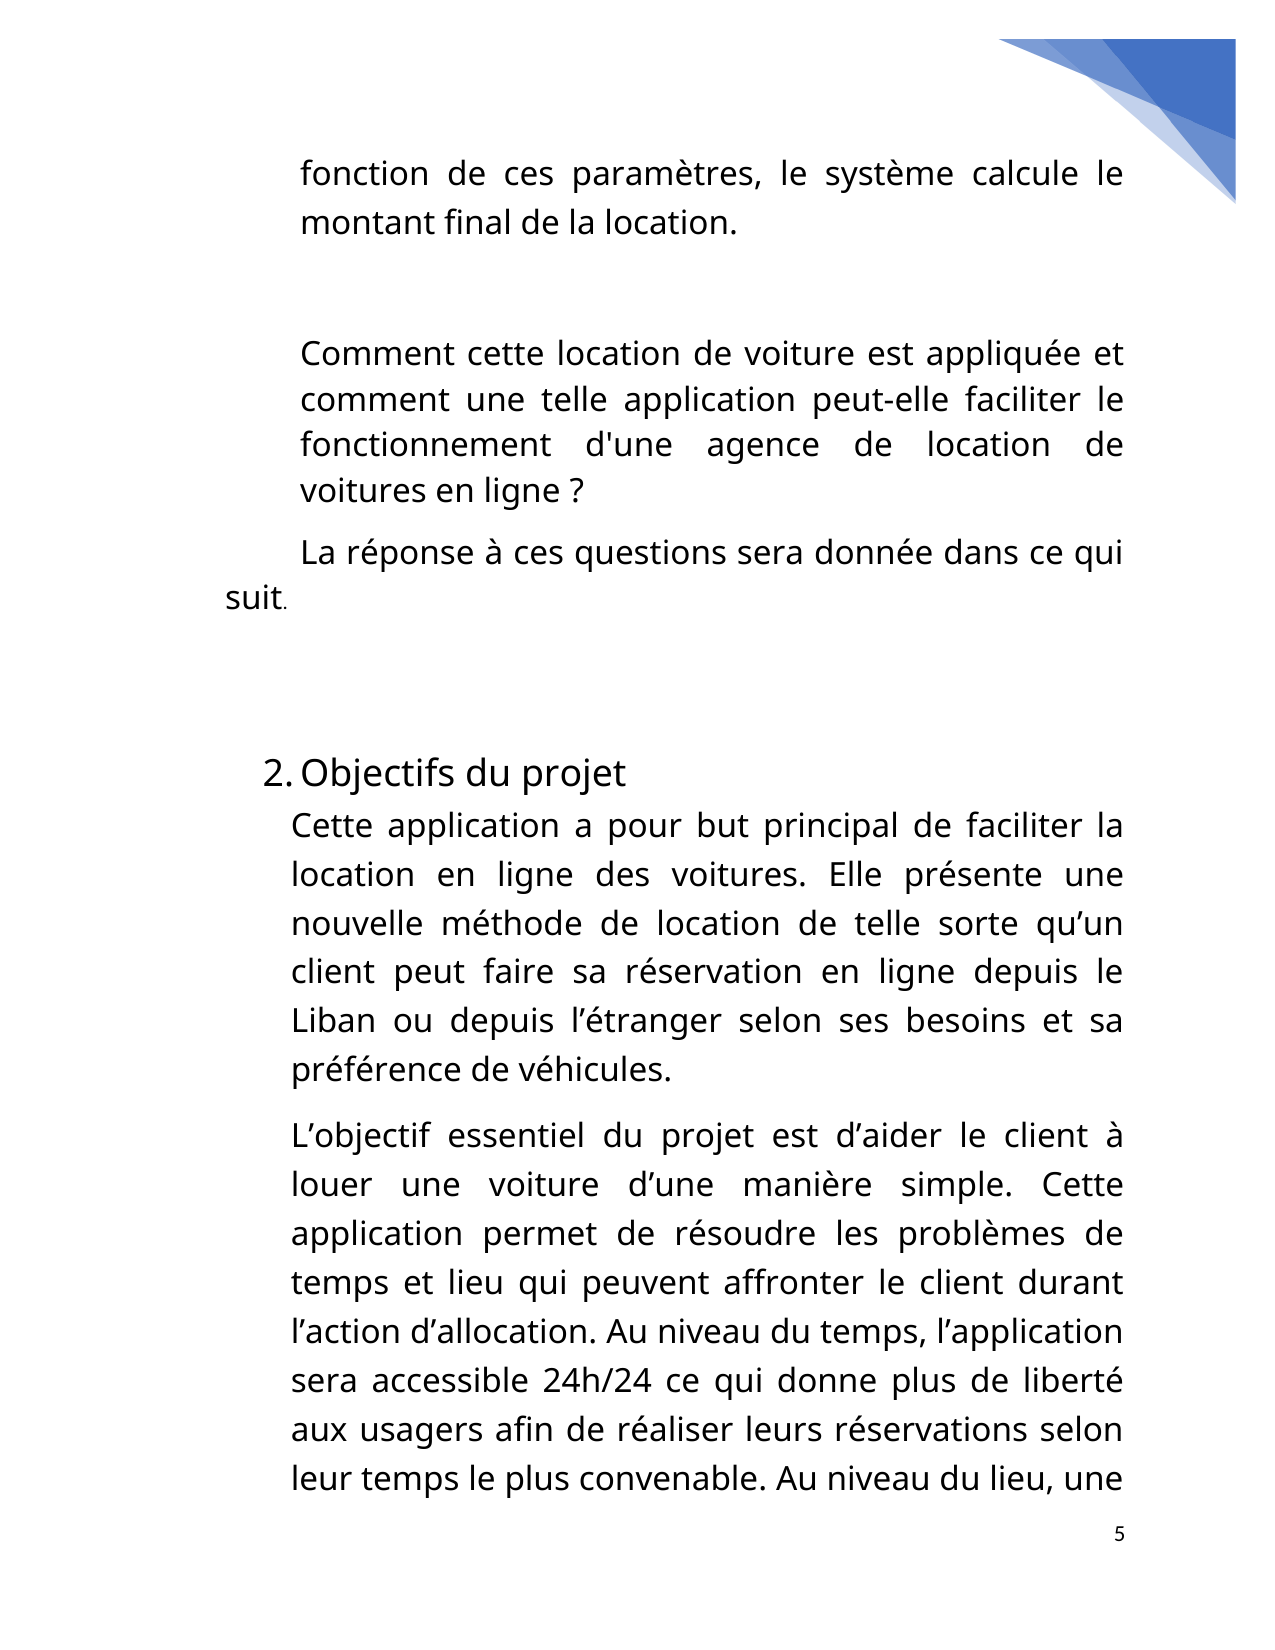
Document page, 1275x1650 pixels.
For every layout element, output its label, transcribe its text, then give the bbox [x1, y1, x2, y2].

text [291, 1112, 1125, 1500]
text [300, 150, 1125, 244]
text Cette application a pour but principal de faciliter la location en ligne des voitures. Elle présente une nouvelle méthode de location de telle sorte qu’un client peut faire sa réservation en ligne depuis le Liban ou depuis l’étranger selon ses besoins et sa préférence de véhicules. [291, 801, 1125, 1092]
picture [997, 39, 1236, 205]
text Comment cette location de voiture est appliquée et comment une telle application peut-elle faciliter le fonctionnement d'une agence de location de voitures en ligne ? [300, 330, 1125, 512]
text La réponse à ces questions sera donnée dans ce qui suit. [225, 528, 1125, 619]
list Objectifs du projet [262, 746, 1125, 797]
